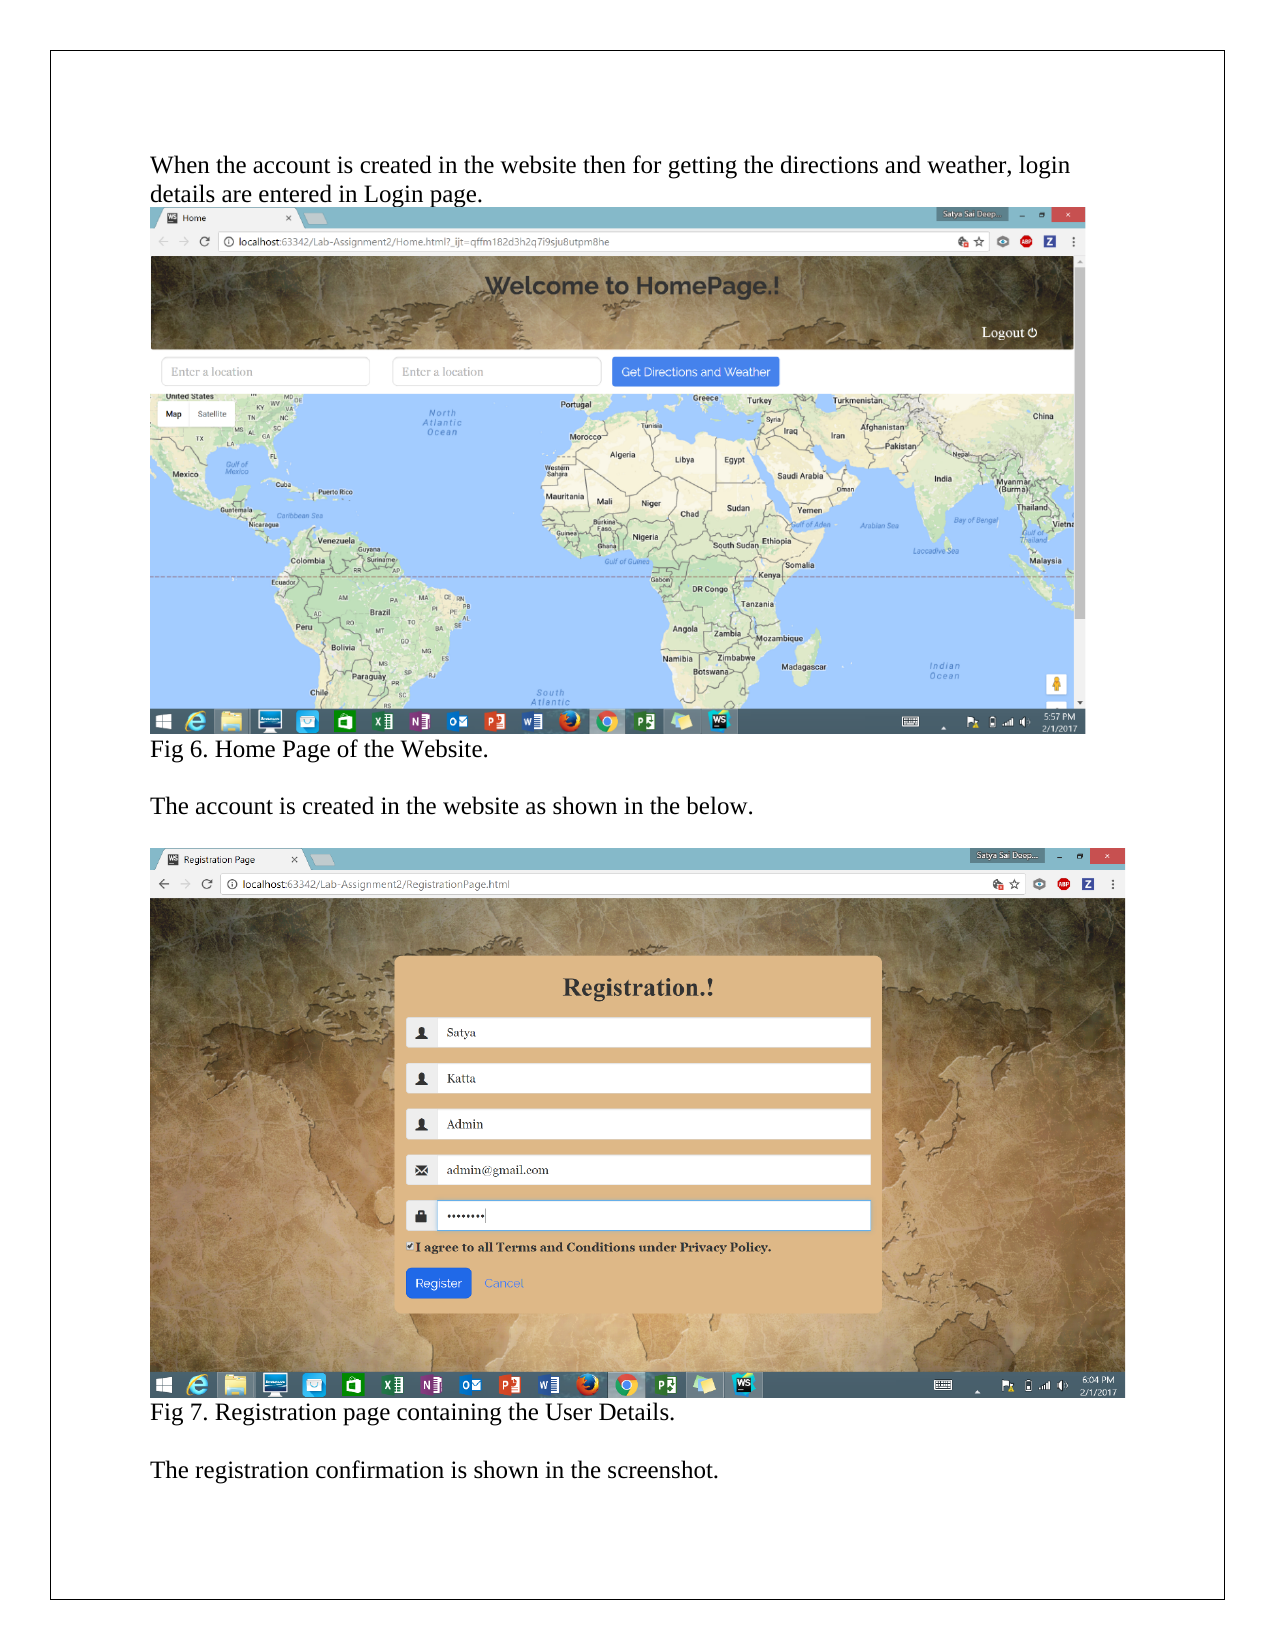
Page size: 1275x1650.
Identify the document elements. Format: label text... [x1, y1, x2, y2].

text Fig 6. Home Page of the Website. [150, 734, 1125, 762]
picture [150, 848, 1125, 1398]
text The account is created in the website as shown in the below. [150, 791, 1125, 820]
text When the account is created in the website then for getting the directions and weather, login details are entered in Login page. [150, 150, 1125, 207]
text Fig 7. Registration page containing the User Details. [150, 1398, 1125, 1426]
text The registration confirmation is shown in the screenshot. [150, 1455, 1125, 1483]
picture [150, 207, 1086, 734]
